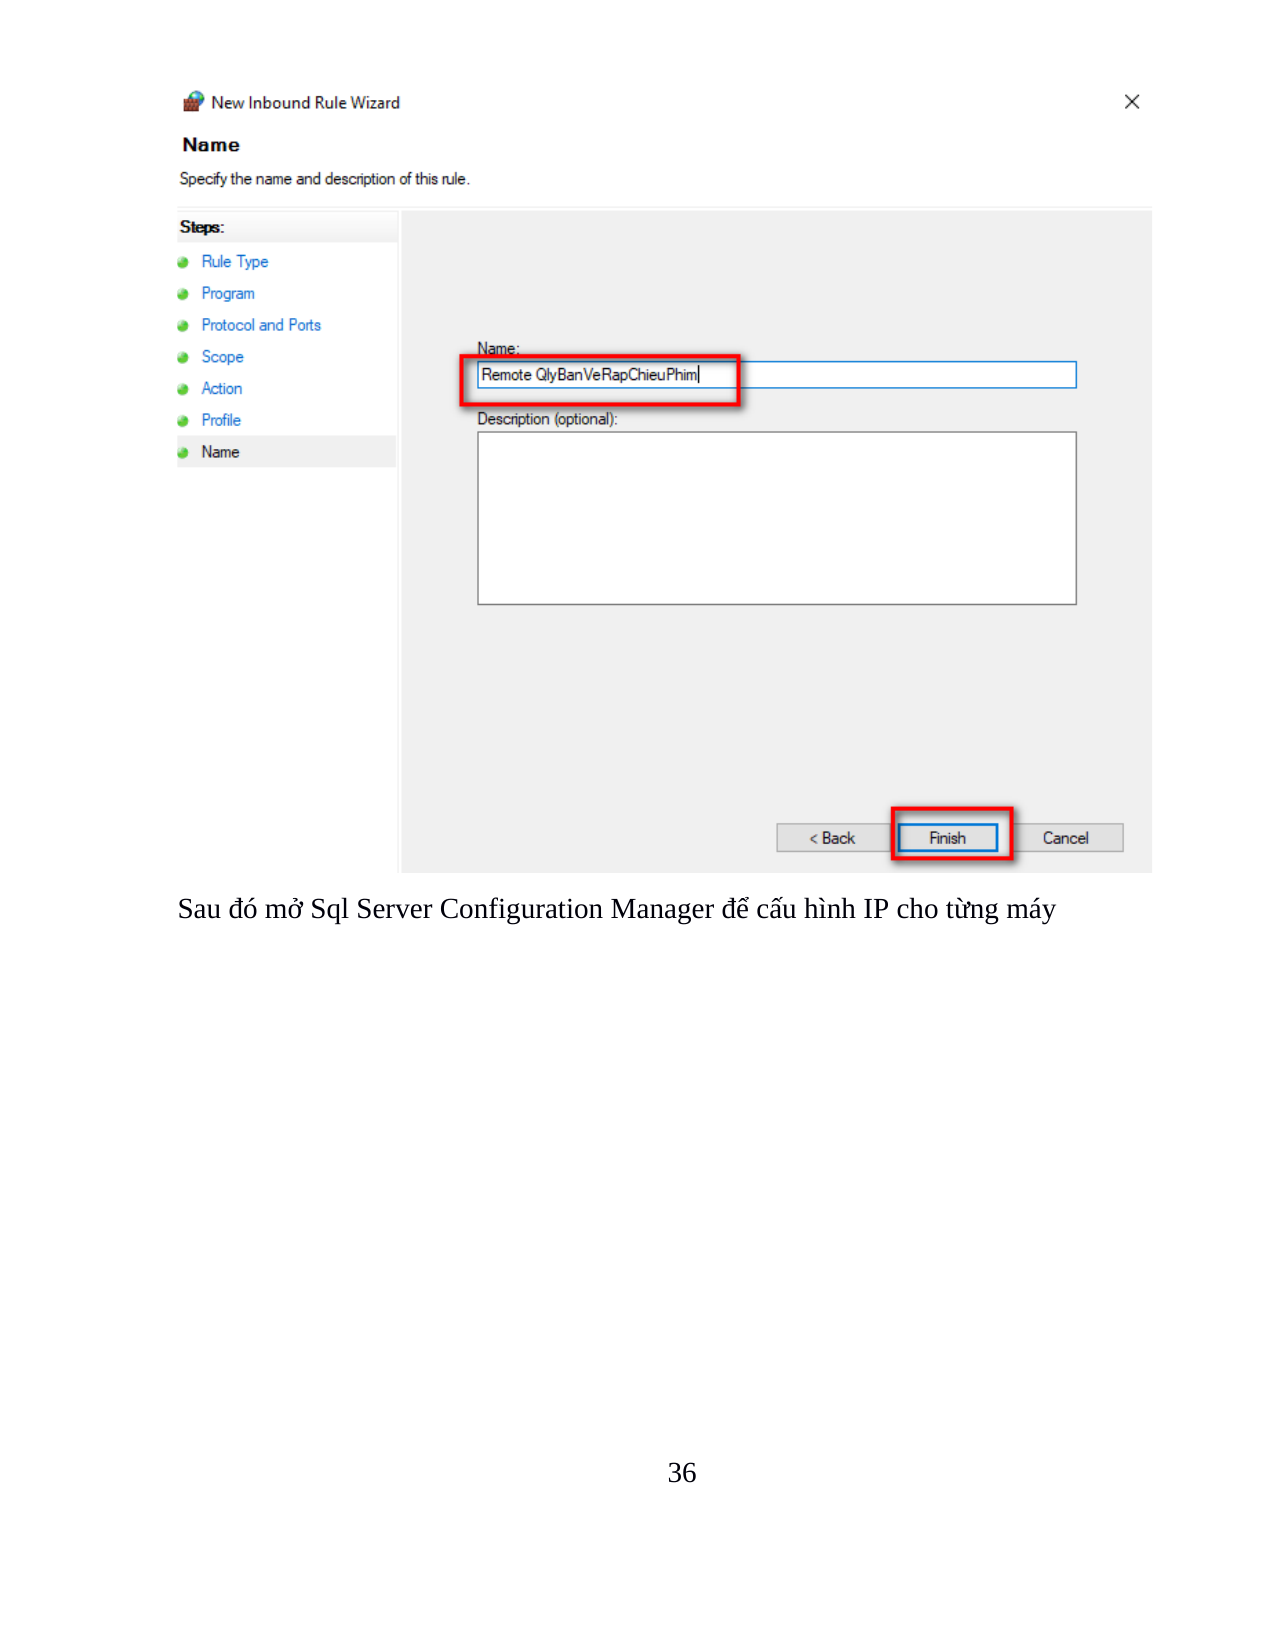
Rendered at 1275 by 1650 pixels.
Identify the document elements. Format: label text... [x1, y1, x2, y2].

text Sau đó mở Sql Server Configuration Manager để cấu hình IP cho từng máy [177, 891, 1186, 925]
picture [177, 88, 1153, 873]
